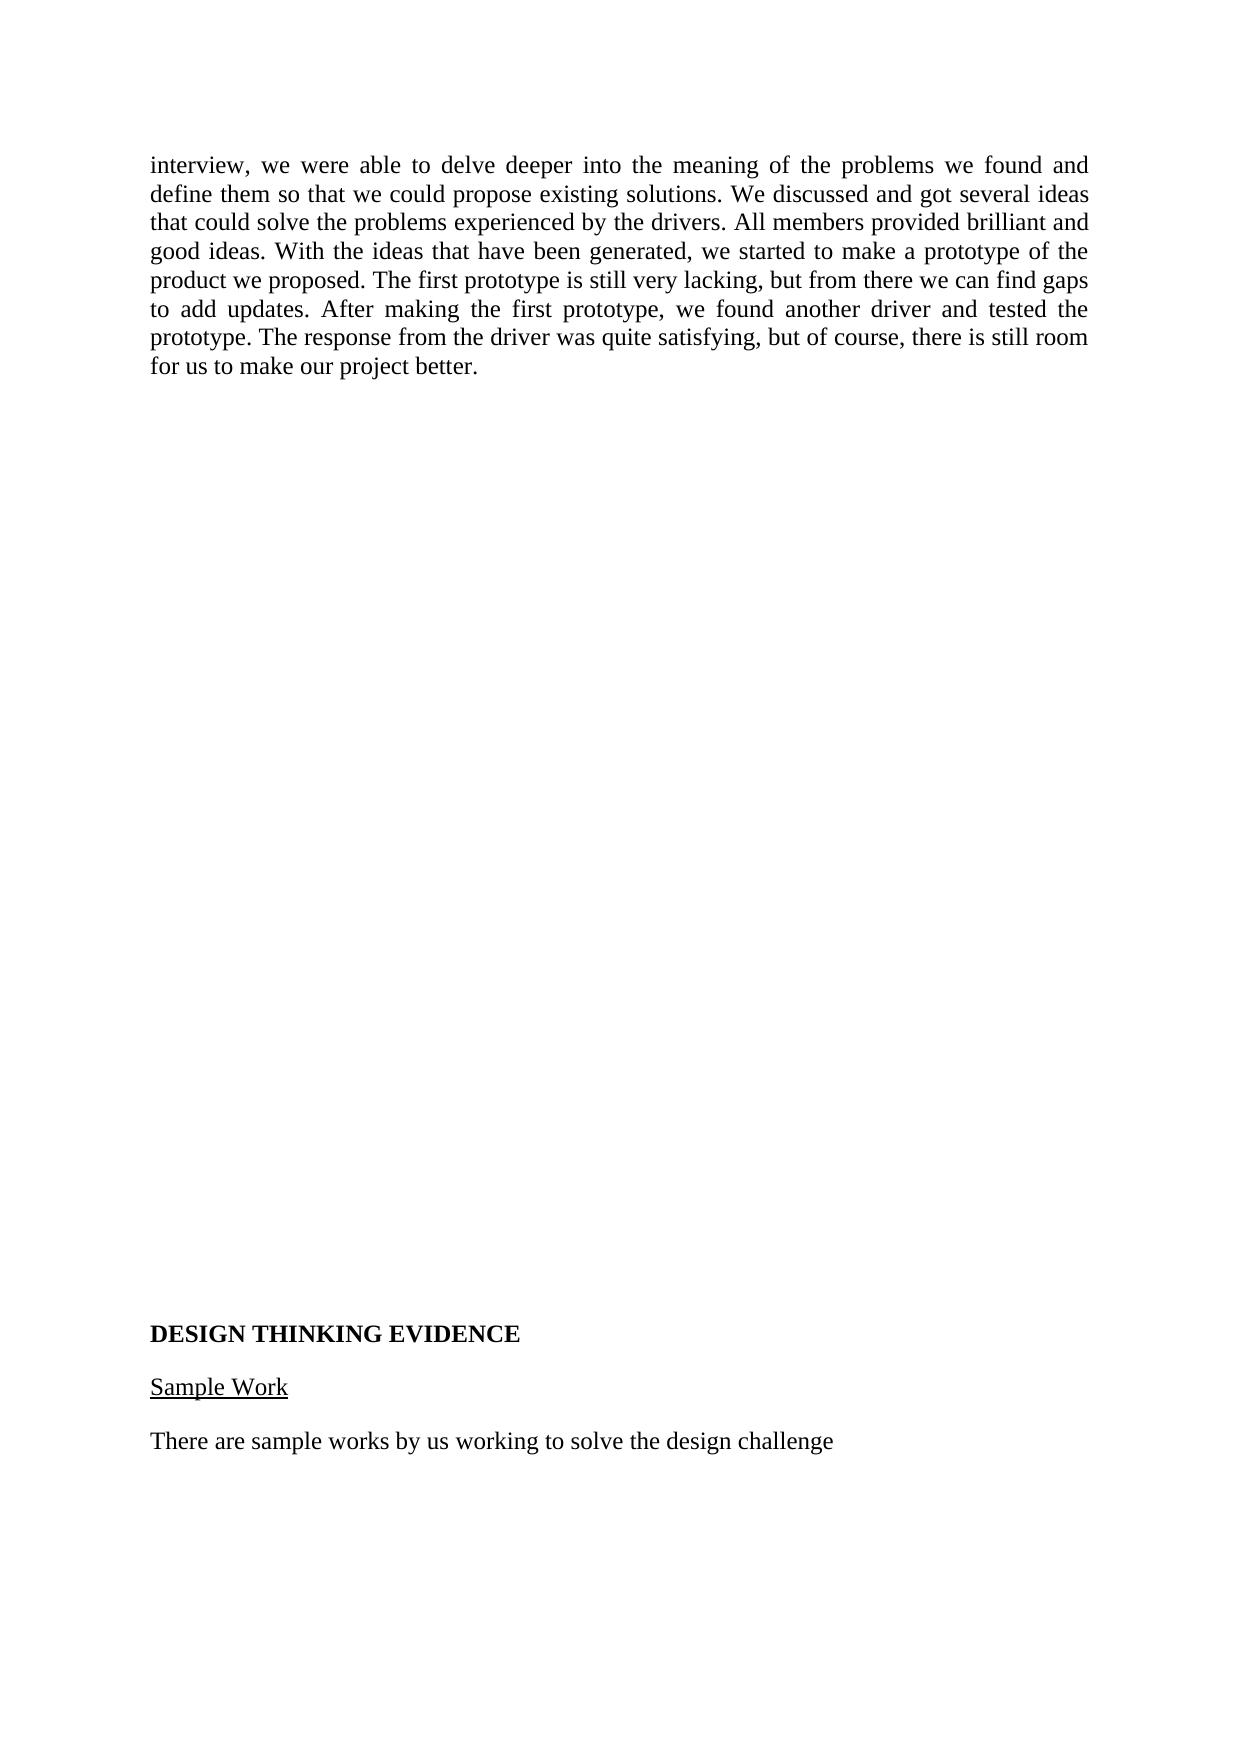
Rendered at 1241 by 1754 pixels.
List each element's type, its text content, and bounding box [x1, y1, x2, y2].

text Sample Work [150, 1372, 1090, 1401]
text DESIGN THINKING EVIDENCE [150, 1319, 1090, 1347]
text There are sample works by us working to solve the design challenge [150, 1426, 1090, 1455]
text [150, 150, 1090, 380]
